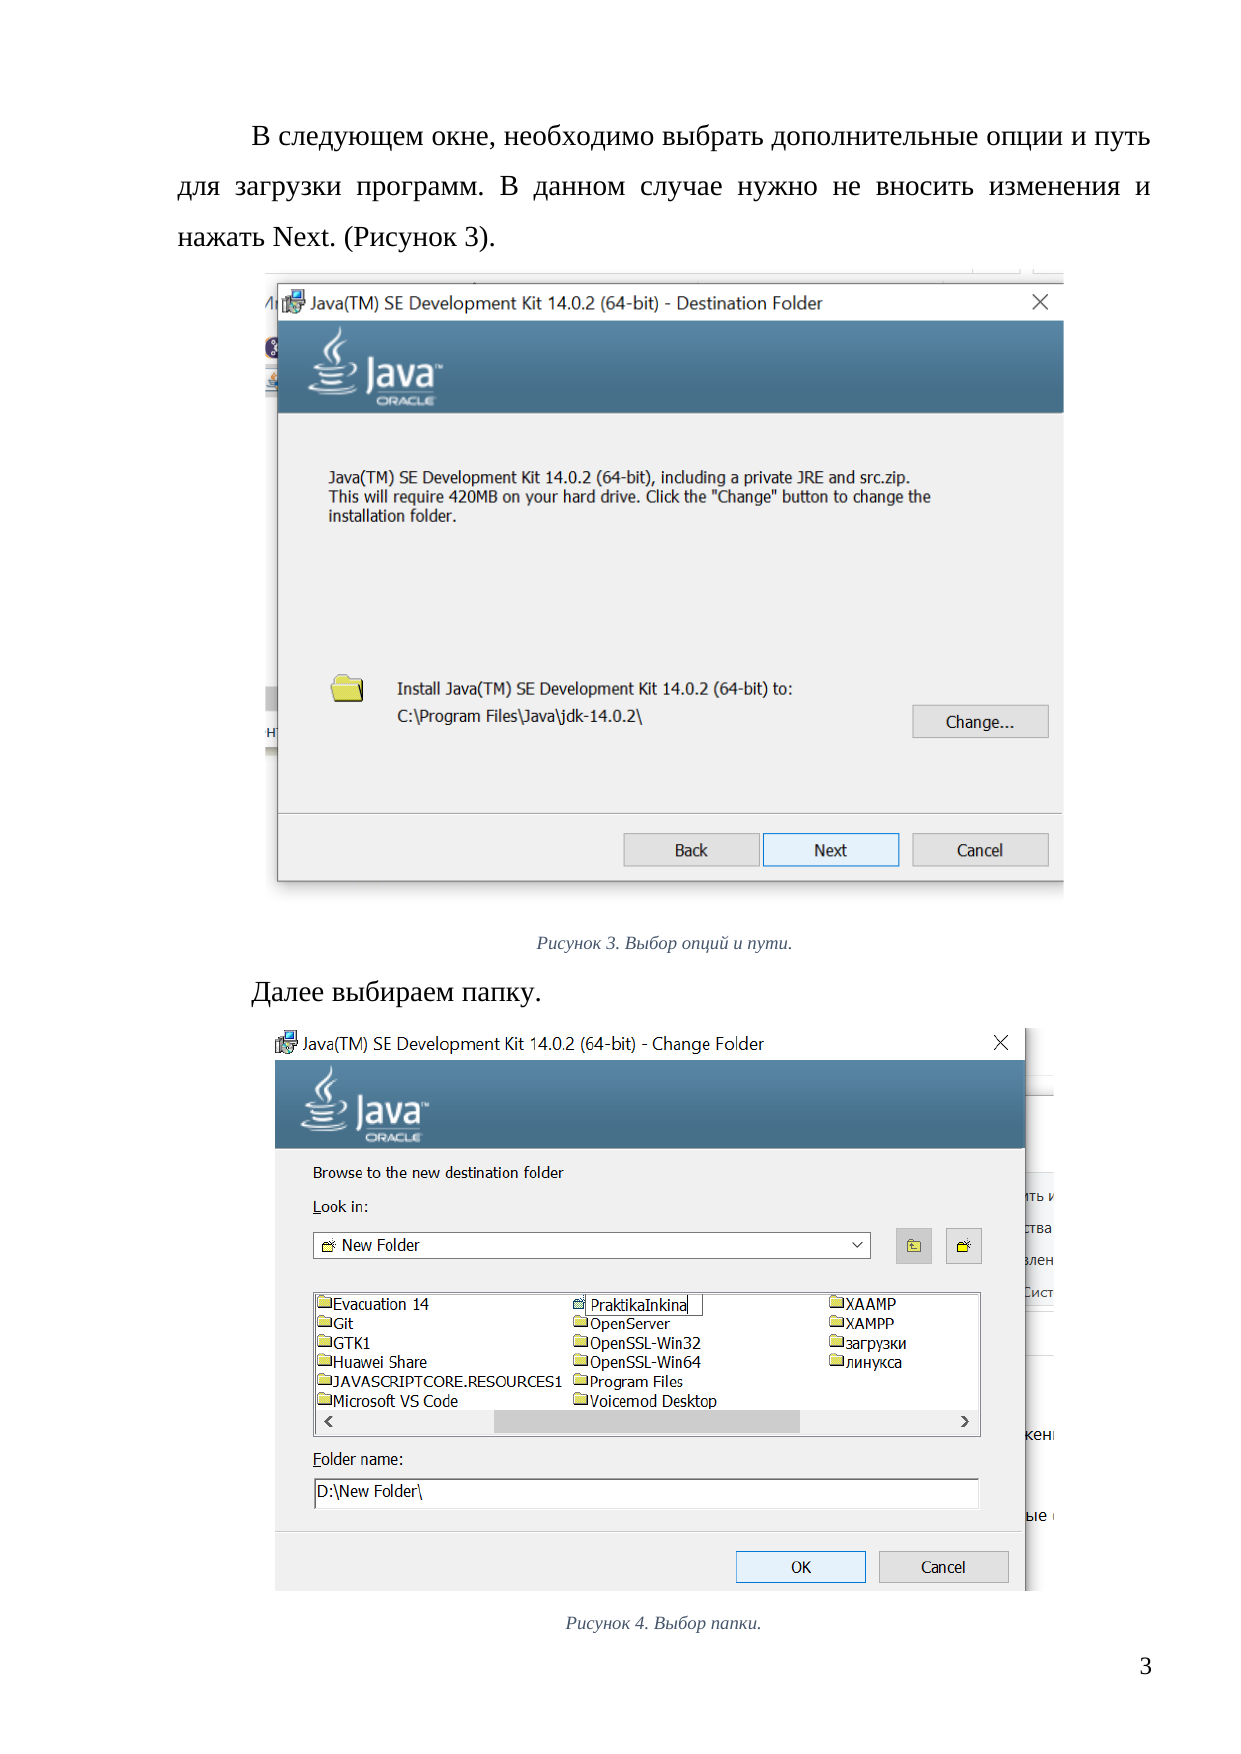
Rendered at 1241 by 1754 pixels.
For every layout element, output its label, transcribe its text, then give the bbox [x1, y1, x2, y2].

text Далее выбираем папку. [177, 974, 1152, 1008]
text В следующем окне, необходимо выбрать дополнительные опции и путь для загрузки программ. В данном случае нужно не вносить изменения и нажать Next. (Рисунок 3). [177, 118, 1152, 252]
picture [275, 1028, 1054, 1591]
picture [265, 269, 1064, 915]
